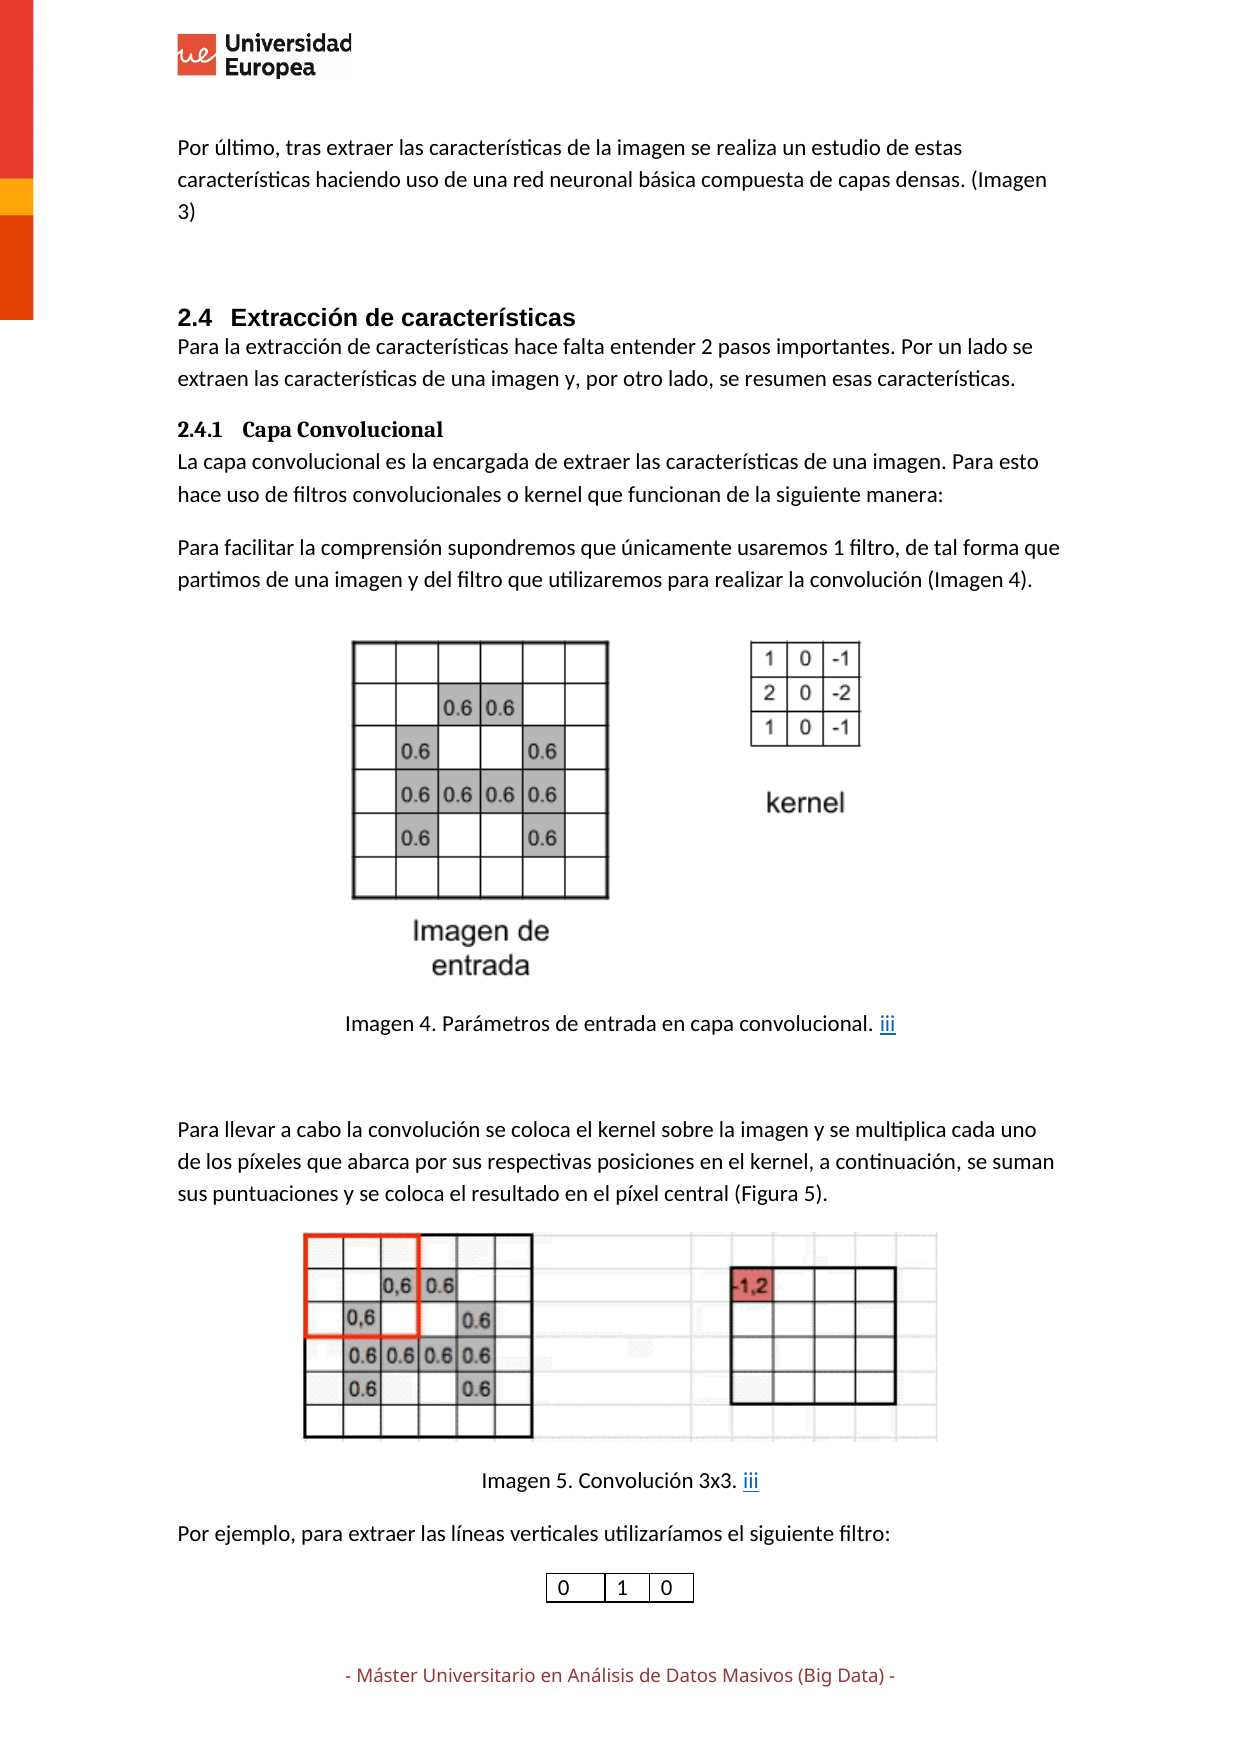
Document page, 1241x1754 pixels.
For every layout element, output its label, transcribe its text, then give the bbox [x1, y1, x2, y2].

picture [302, 1232, 938, 1442]
subtitle Extracción de características [177, 303, 1063, 332]
text Imagen 4. Parámetros de entrada en capa convolucional. iii [177, 1009, 1063, 1037]
text Imagen 5. Convolución 3x3. iii [177, 1466, 1063, 1494]
text Por ejemplo, para extraer las líneas verticales utilizaríamos el siguiente filtro: [177, 1519, 1063, 1547]
text La capa convolucional es la encargada de extraer las características de una imagen. Para esto hace uso de filtros convolucionales o kernel que funcionan de la siguiente manera: [177, 447, 1063, 508]
picture [177, 33, 352, 79]
picture [0, 0, 34, 320]
text Por último, tras extraer las características de la imagen se realiza un estudio de estas características haciendo uso de una red neuronal básica compuesta de capas densas. (Imagen 3) [177, 133, 1063, 225]
subtitle Capa Convolucional [177, 417, 1063, 444]
text Para facilitar la comprensión supondremos que únicamente usaremos 1 filtro, de tal forma que partimos de una imagen y del filtro que utilizaremos para realizar la convolución (Imagen 4). [177, 533, 1063, 593]
text Para la extracción de características hace falta entender 2 pasos importantes. Por un lado se extraen las características de una imagen y, por otro lado, se resumen esas características. [177, 332, 1063, 392]
text Para llevar a cabo la convolución se coloca el kernel sobre la imagen y se multiplica cada uno de los píxeles que abarca por sus respectivas posiciones en el kernel, a continuación, se suman sus puntuaciones y se coloca el resultado en el píxel central (Figura 5). [177, 1115, 1063, 1208]
picture [311, 617, 929, 985]
table_header 1 [606, 1574, 649, 1601]
table_header 0 [650, 1574, 693, 1601]
table_header 0 [547, 1574, 604, 1601]
